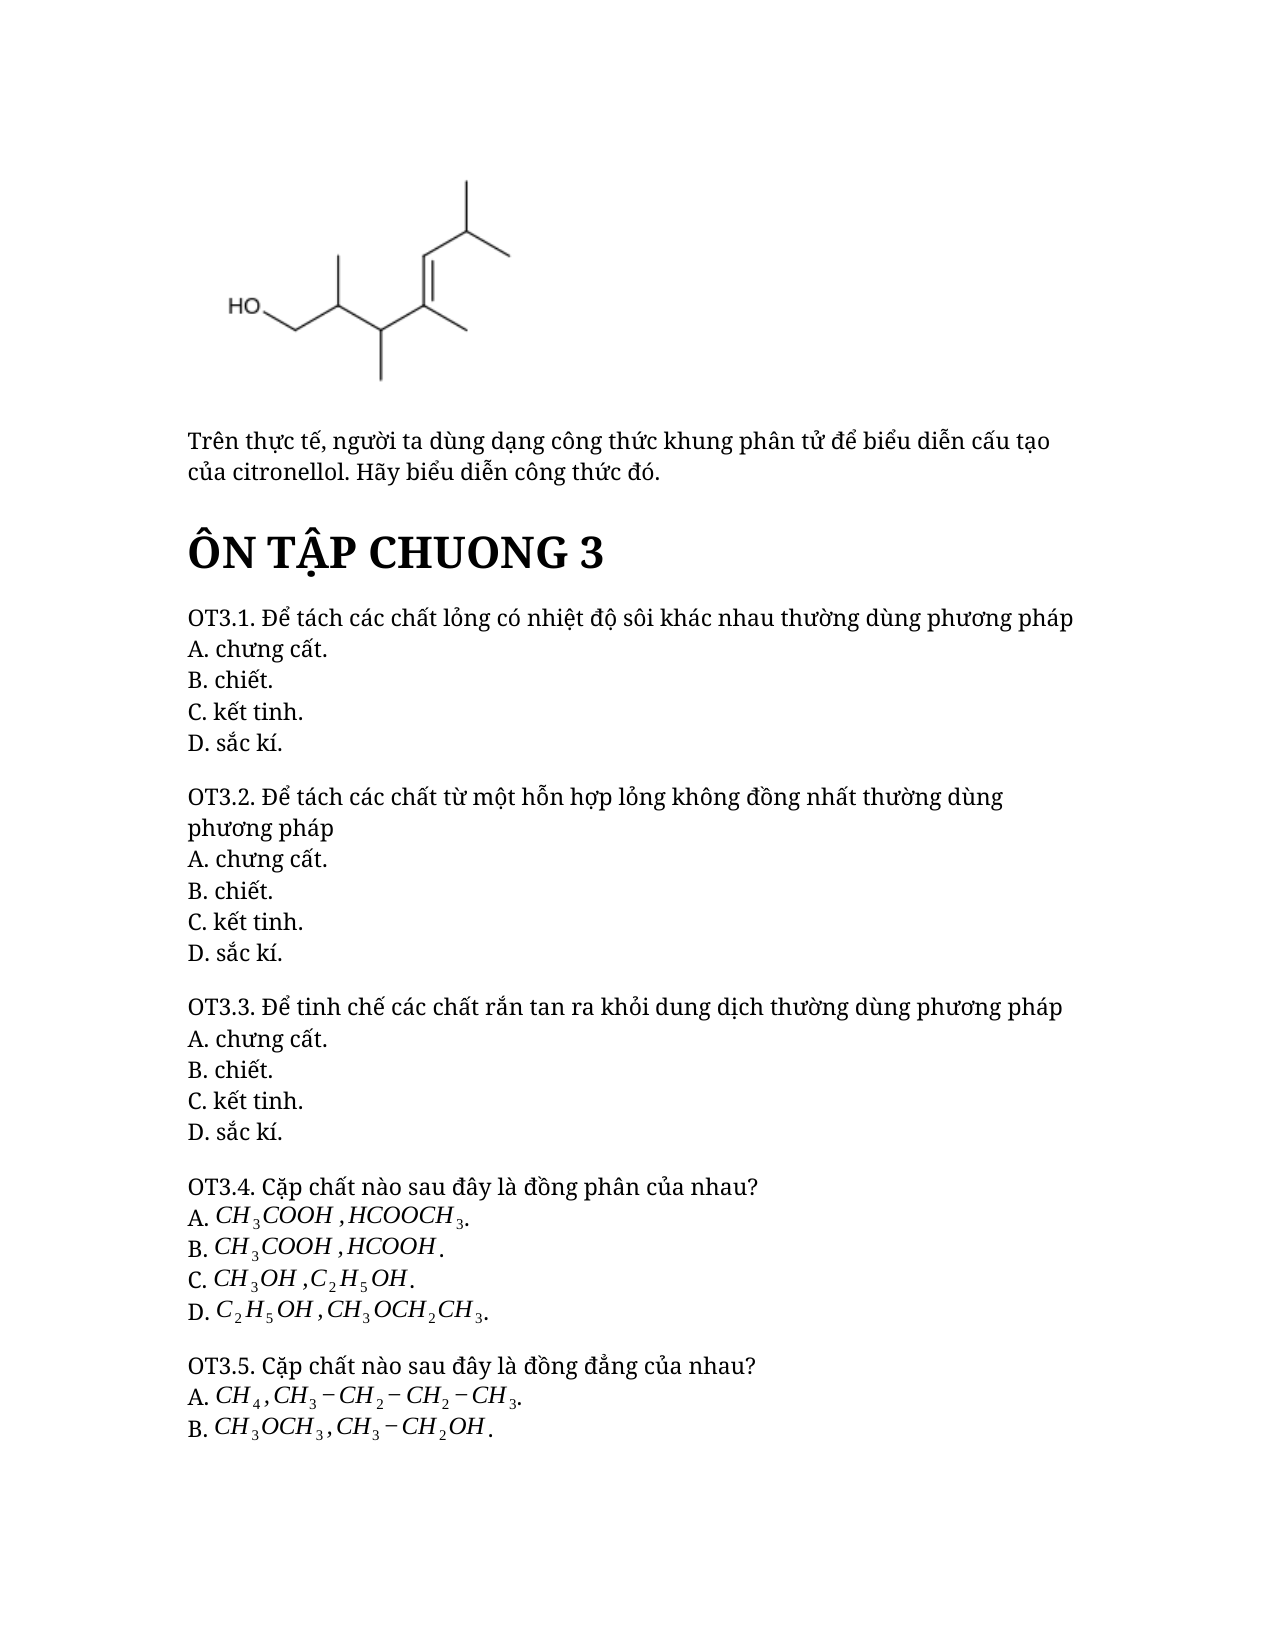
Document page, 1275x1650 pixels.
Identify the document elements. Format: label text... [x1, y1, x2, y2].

picture [187, 150, 575, 413]
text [187, 1350, 1087, 1444]
text OT3.2. Để tách các chất từ một hỗn hợp lỏng không đồng nhất thường dùng phương pháp A. chưng cất. B. chiết. C. kết tinh. D. sắc kí. [187, 781, 1087, 968]
text Trên thực tế, người ta dùng dạng công thức khung phân tử để biểu diễn cấu tạo của citronellol. Hãy biểu diễn công thức đó. [187, 425, 1087, 487]
text OT3.4. Cặp chất nào sau đây là đồng phân của nhau? A. . B. . C. . D. . [187, 1170, 1087, 1327]
text OT3.1. Để tách các chất lỏng có nhiệt độ sôi khác nhau thường dùng phương pháp A. chưng cất. B. chiết. C. kết tinh. D. sắc kí. [187, 602, 1087, 758]
text ÔN TẬP CHUONG 3 [187, 522, 1087, 581]
text OT3.3. Để tinh chế các chất rắn tan ra khỏi dung dịch thường dùng phương pháp A. chưng cất. B. chiết. C. kết tinh. D. sắc kí. [187, 991, 1087, 1147]
